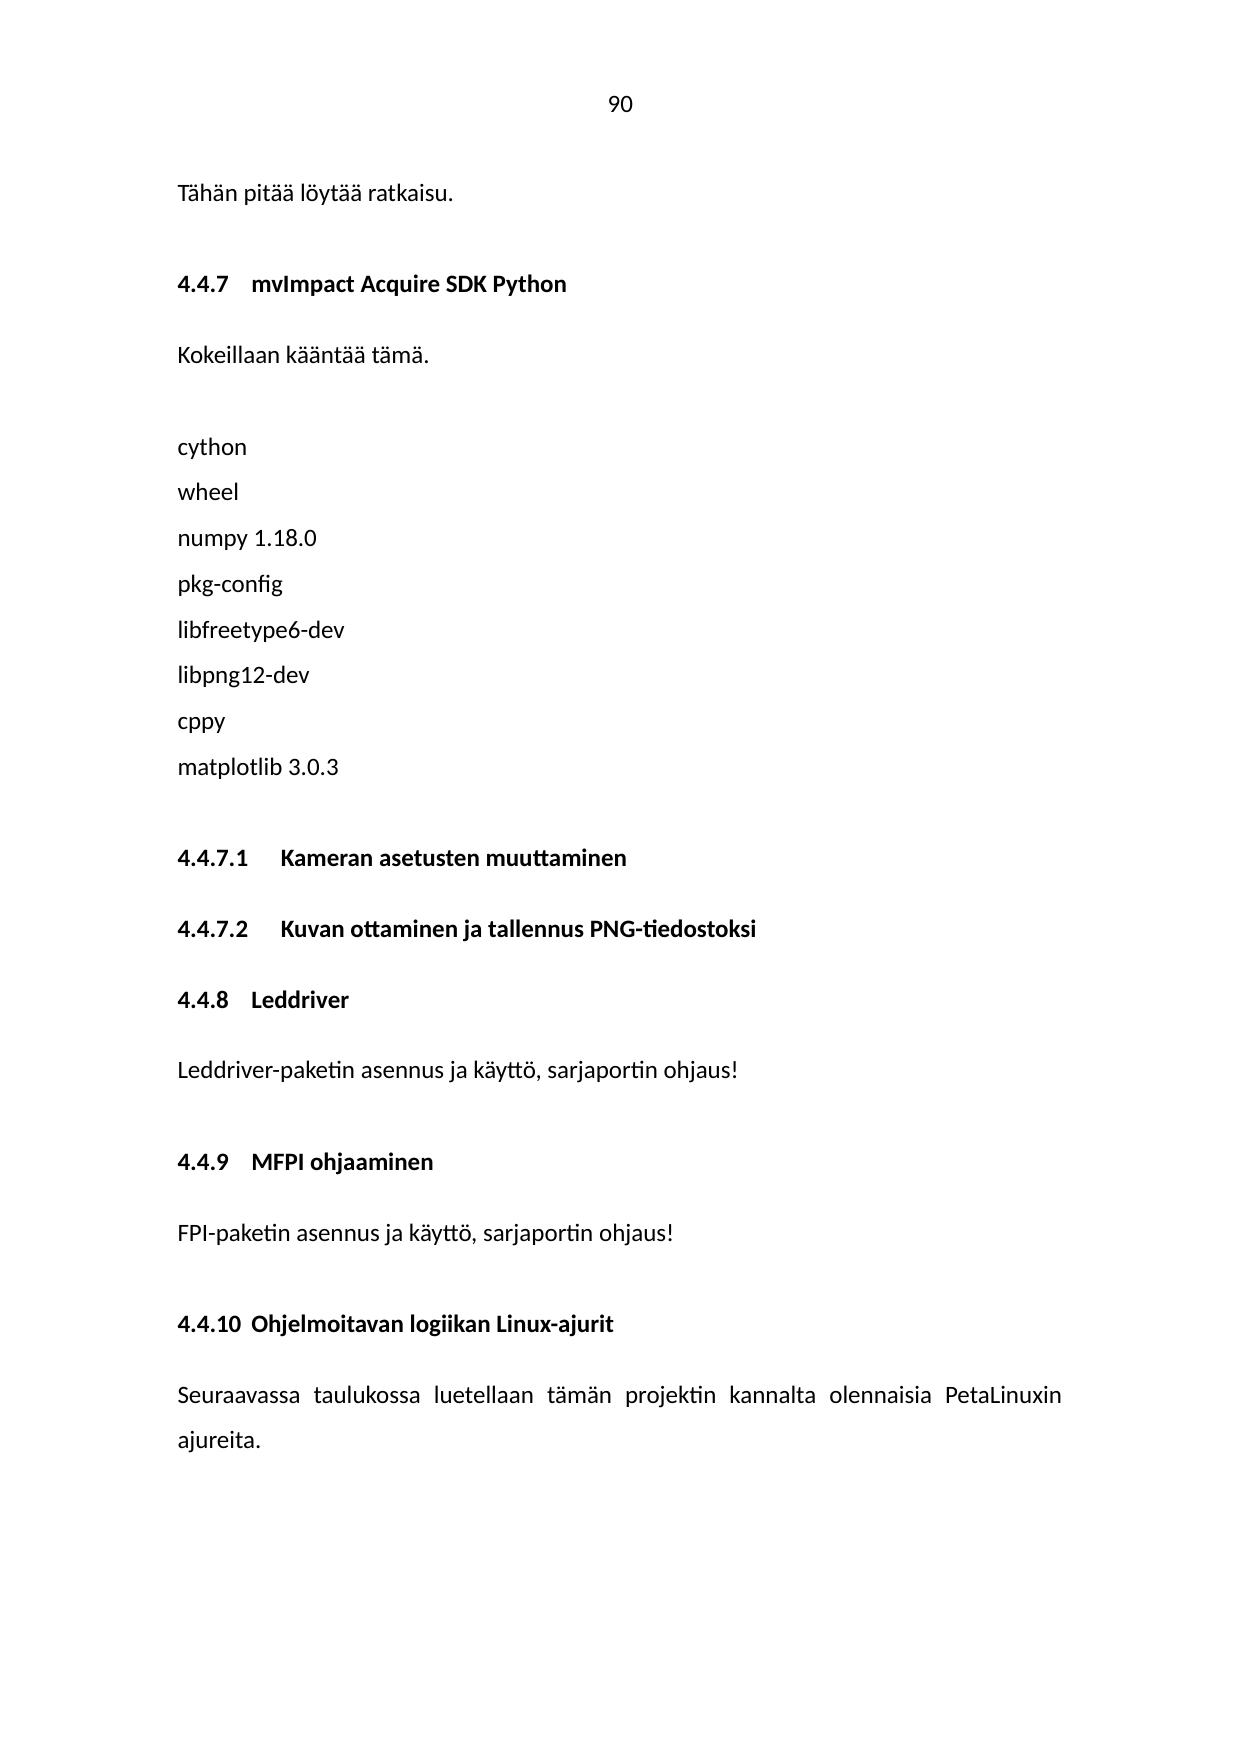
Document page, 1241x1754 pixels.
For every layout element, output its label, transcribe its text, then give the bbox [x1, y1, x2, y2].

text cppy [177, 705, 1063, 736]
text FPI-paketin asennus ja käyttö, sarjaportin ohjaus! [177, 1217, 1063, 1247]
text numpy 1.18.0 [177, 522, 1063, 553]
text libfreetype6-dev [177, 614, 1063, 644]
subtitle Leddriver [177, 984, 1063, 1014]
text Kokeillaan kääntää tämä. [177, 339, 1063, 370]
subtitle Ohjelmoitavan logiikan Linux-ajurit [177, 1308, 1063, 1339]
text libpng12-dev [177, 659, 1063, 690]
subtitle mvImpact Acquire SDK Python [177, 269, 1063, 299]
text Seuraavassa taulukossa luetellaan tämän projektin kannalta olennaisia PetaLinuxin ajureita. [177, 1379, 1063, 1455]
subtitle MFPI ohjaaminen [177, 1146, 1063, 1177]
text wheel [177, 477, 1063, 507]
text pkg-config [177, 568, 1063, 598]
text Tähän pitää löytää ratkaisu. [177, 177, 1063, 208]
subtitle Kameran asetusten muuttaminen [177, 842, 1063, 873]
text matplotlib 3.0.3 [177, 751, 1063, 781]
text cython [177, 431, 1063, 461]
subtitle Kuvan ottaminen ja tallennus PNG-tiedostoksi [177, 913, 1063, 944]
text Leddriver-paketin asennus ja käyttö, sarjaportin ohjaus! [177, 1054, 1063, 1085]
